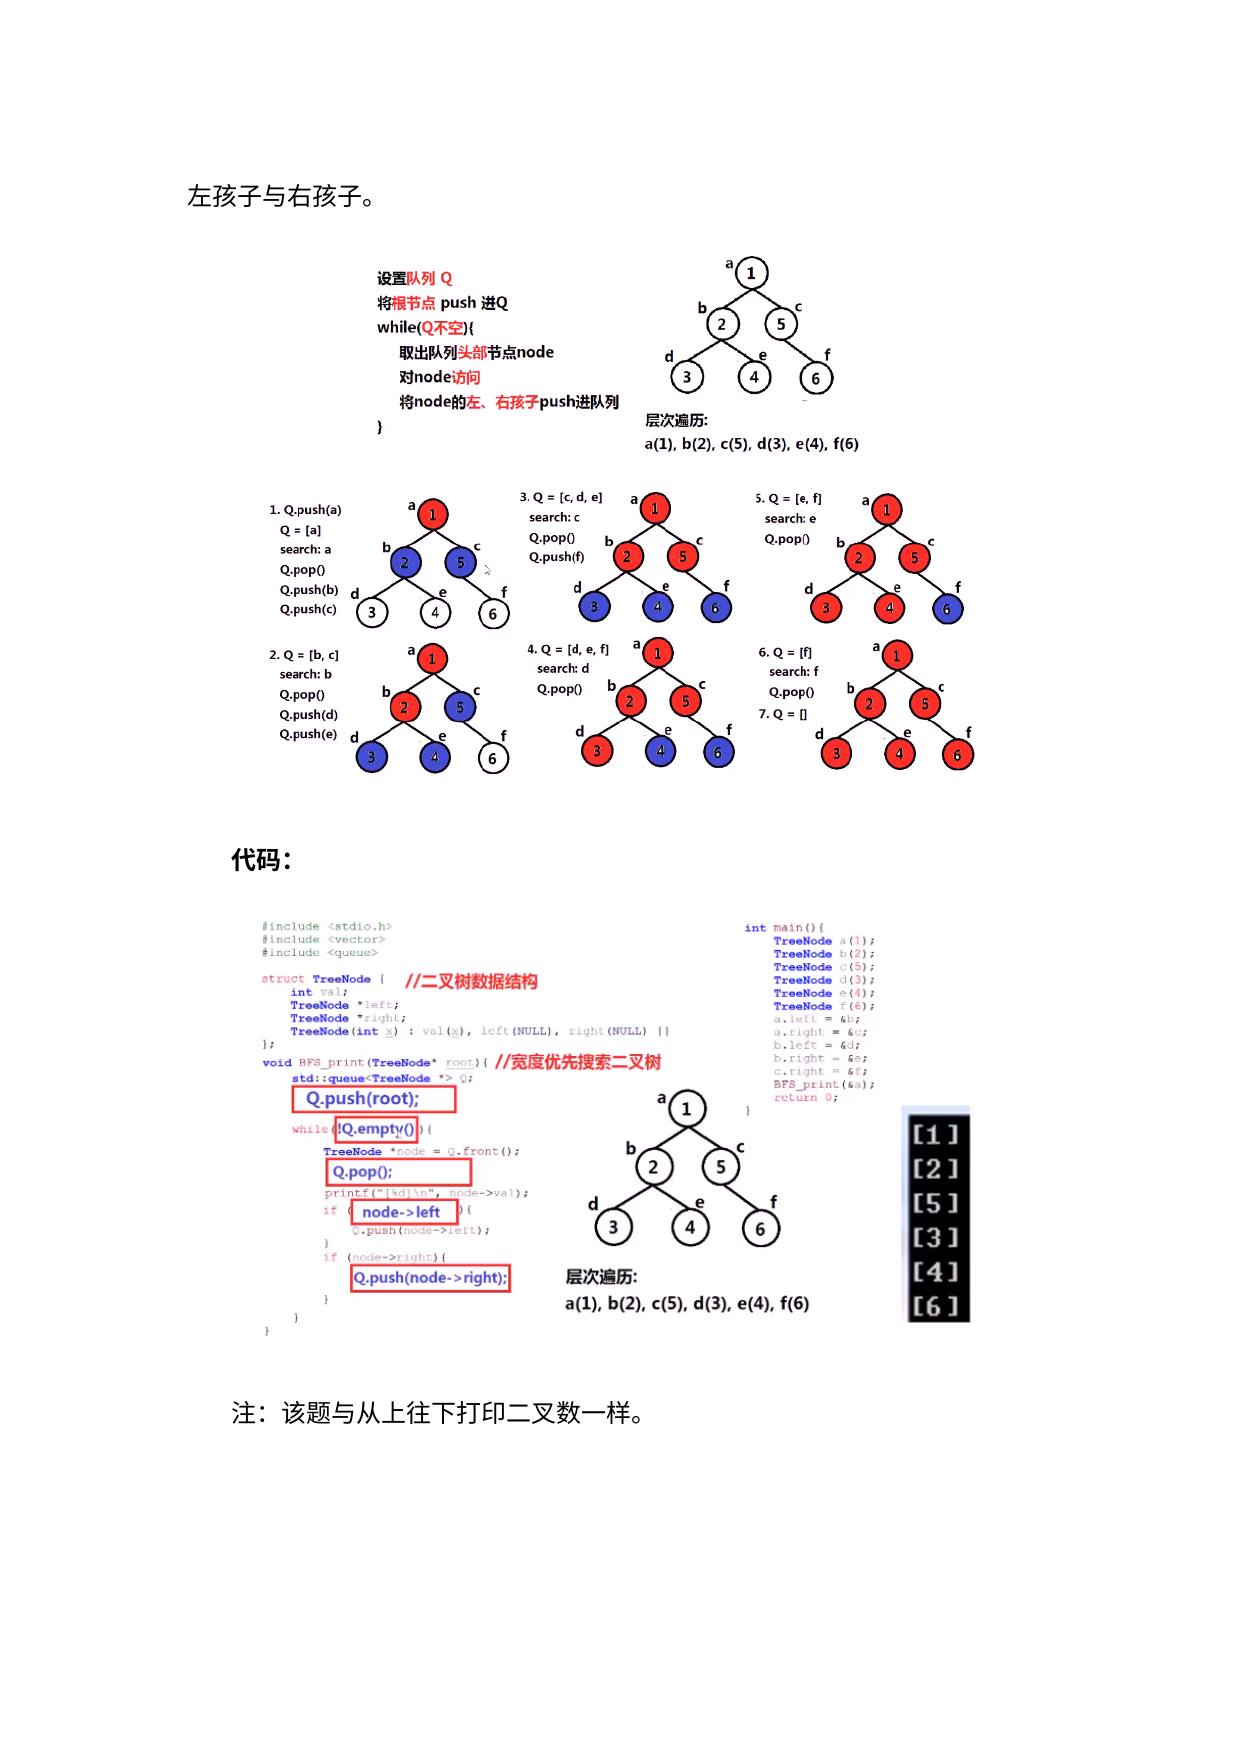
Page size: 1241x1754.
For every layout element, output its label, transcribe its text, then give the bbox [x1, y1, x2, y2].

text 代码： [187, 826, 1053, 891]
picture [247, 909, 993, 1341]
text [187, 162, 1053, 227]
picture [357, 245, 884, 463]
picture [253, 487, 987, 781]
text 注：该题与从上往下打印二叉数一样。 [187, 1379, 1053, 1444]
